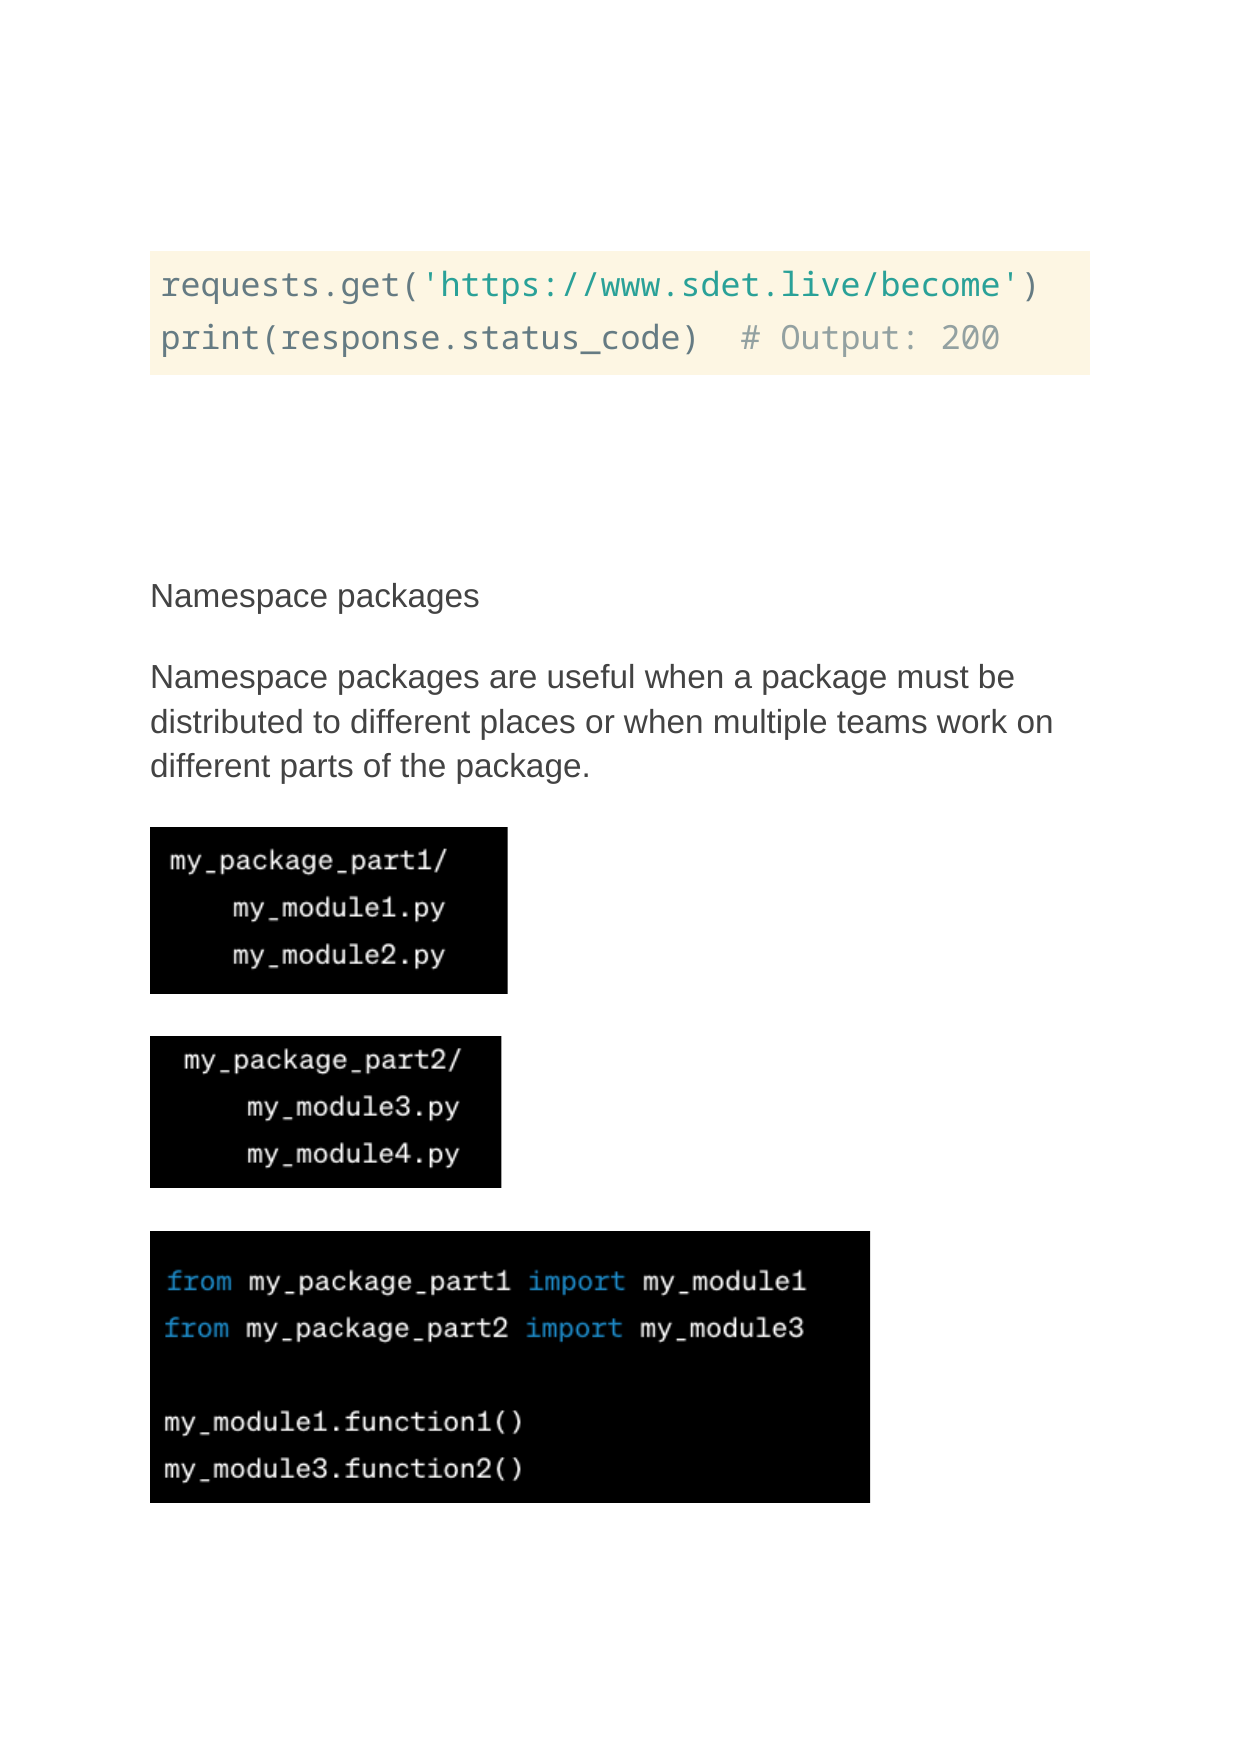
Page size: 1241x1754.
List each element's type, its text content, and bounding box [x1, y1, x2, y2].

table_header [150, 251, 1090, 375]
text Namespace packages are useful when a package must be distributed to different places or when multiple teams work on different parts of the package. [150, 657, 1090, 784]
text Namespace packages [150, 576, 1090, 614]
picture [150, 1036, 502, 1188]
picture [150, 827, 508, 994]
picture [150, 1231, 871, 1503]
